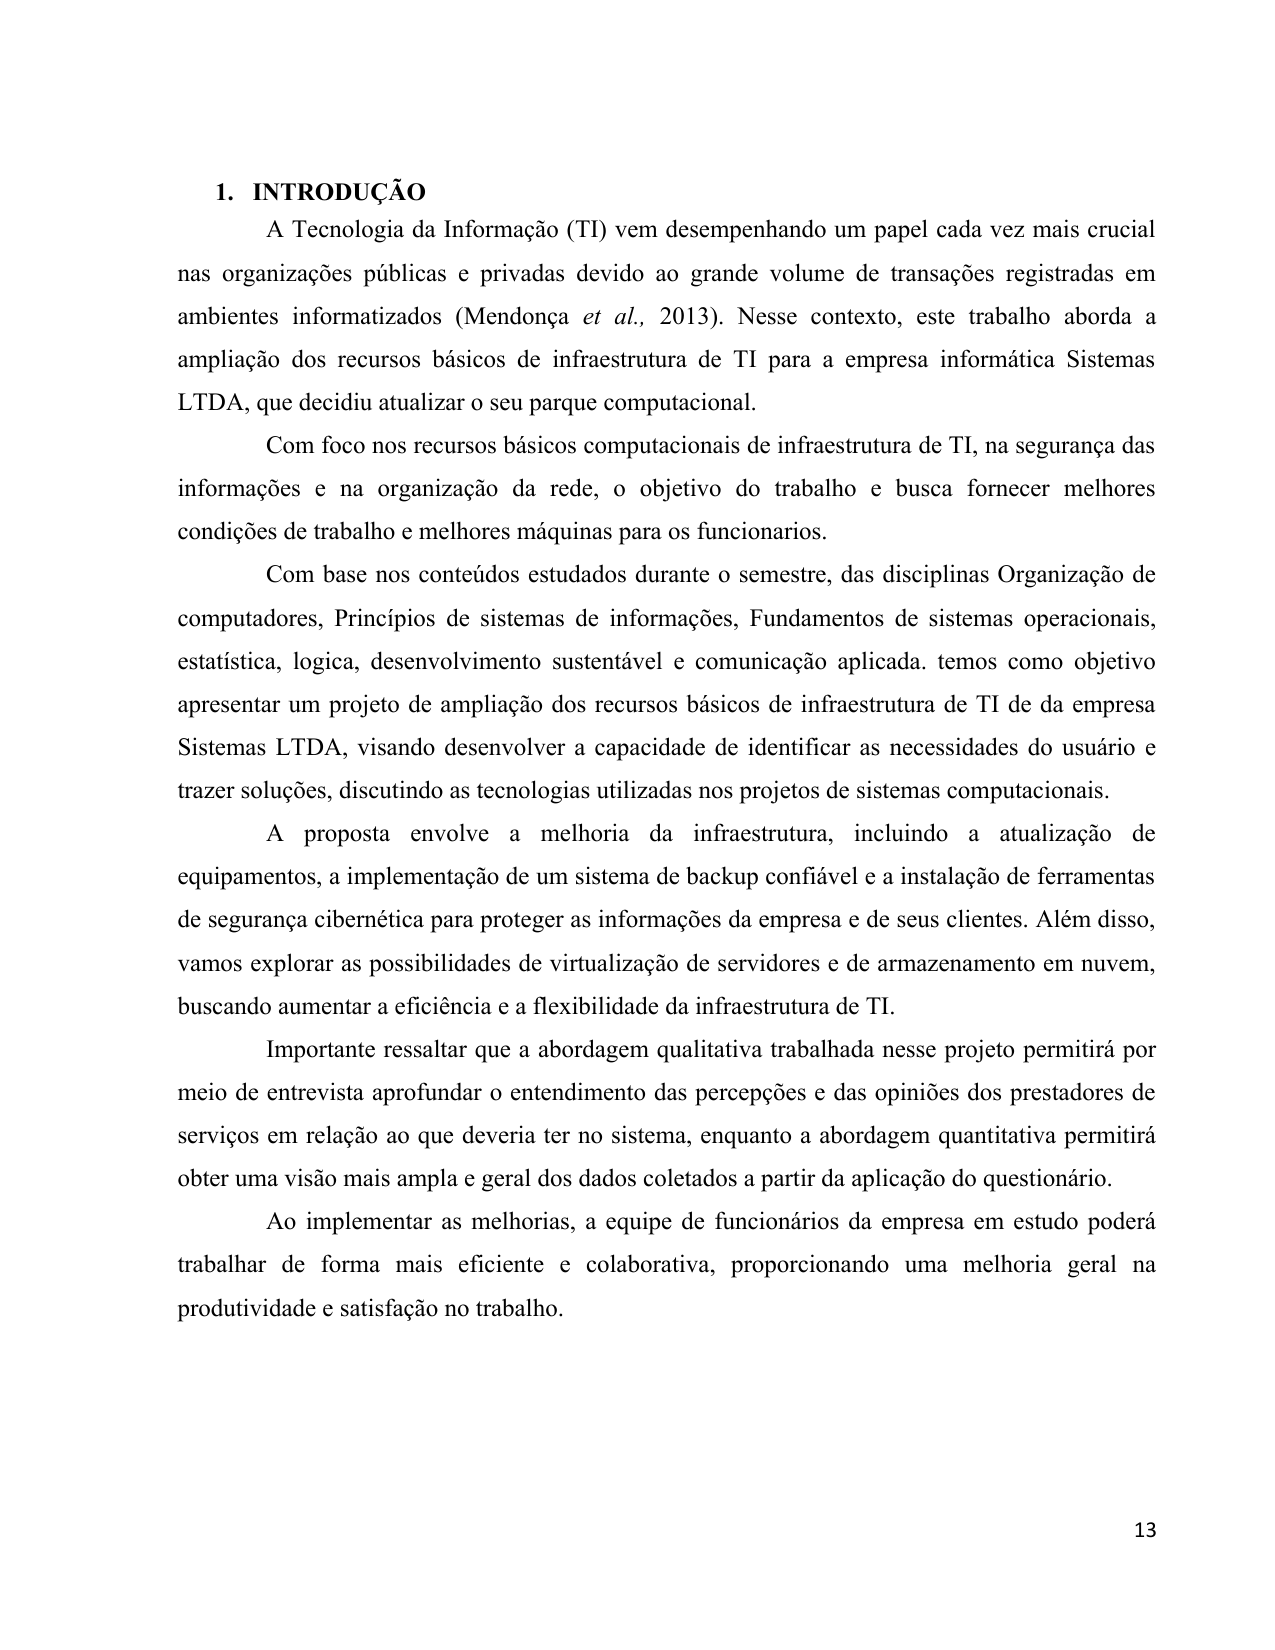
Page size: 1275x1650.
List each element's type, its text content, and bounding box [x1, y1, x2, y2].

text Com base nos conteúdos estudados durante o semestre, das disciplinas Organização de computadores, Princípios de sistemas de informações, Fundamentos de sistemas operacionais, estatística, logica, desenvolvimento sustentável e comunicação aplicada. temos como objetivo apresentar um projeto de ampliação dos recursos básicos de infraestrutura de TI de da empresa Sistemas LTDA, visando desenvolver a capacidade de identificar as necessidades do usuário e trazer soluções, discutindo as tecnologias utilizadas nos projetos de sistemas computacionais. [177, 559, 1157, 804]
text Com foco nos recursos básicos computacionais de infraestrutura de TI, na segurança das informações e na organização da rede, o objetivo do trabalho e busca fornecer melhores condições de trabalho e melhores máquinas para os funcionarios. [177, 430, 1157, 545]
text Importante ressaltar que a abordagem qualitativa trabalhada nesse projeto permitirá por meio de entrevista aprofundar o entendimento das percepções e das opiniões dos prestadores de serviços em relação ao que deveria ter no sistema, enquanto a abordagem quantitativa permitirá obter uma visão mais ampla e geral dos dados coletados a partir da aplicação do questionário. [177, 1034, 1157, 1192]
text Ao implementar as melhorias, a equipe de funcionários da empresa em estudo poderá trabalhar de forma mais eficiente e colaborativa, proporcionando uma melhoria geral na produtividade e satisfação no trabalho. [177, 1206, 1157, 1321]
text A Tecnologia da Informação (TI) vem desempenhando um papel cada vez mais crucial nas organizações públicas e privadas devido ao grande volume de transações registradas em ambientes informatizados (Mendonça et al., 2013). Nesse contexto, este trabalho aborda a ampliação dos recursos básicos de infraestrutura de TI para a empresa informática Sistemas LTDA, que decidiu atualizar o seu parque computacional. [177, 214, 1157, 416]
list INTRODUÇÃO [215, 177, 1157, 206]
text A proposta envolve a melhoria da infraestrutura, incluindo a atualização de equipamentos, a implementação de um sistema de backup confiável e a instalação de ferramentas de segurança cibernética para proteger as informações da empresa e de seus clientes. Além disso, vamos explorar as possibilidades de virtualização de servidores e de armazenamento em nuvem, buscando aumentar a eficiência e a flexibilidade da infraestrutura de TI. [177, 818, 1157, 1019]
